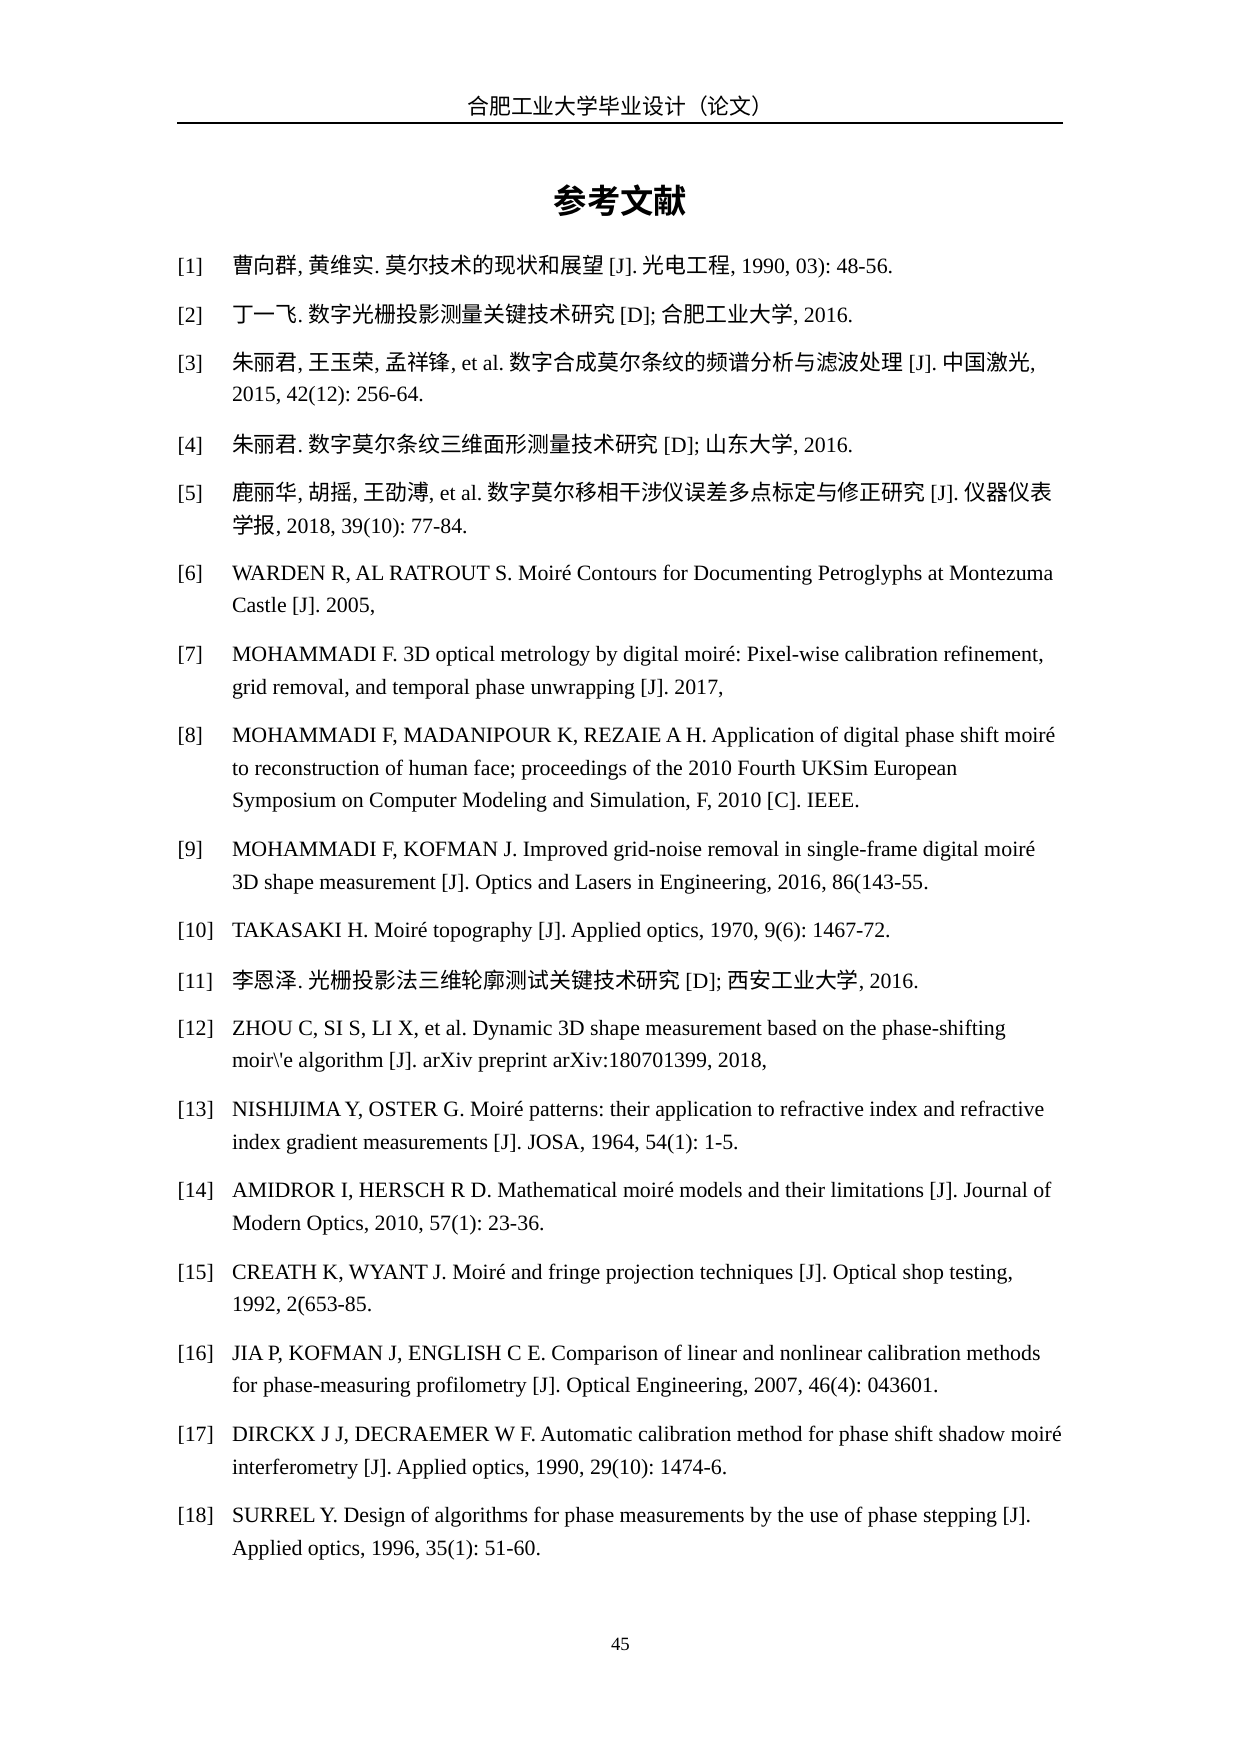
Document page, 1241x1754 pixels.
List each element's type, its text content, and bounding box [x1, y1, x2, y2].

list 曹向群, 黄维实. 莫尔技术的现状和展望 [J]. 光电工程, 1990, 03): 48-56. [177, 247, 1063, 280]
list 李恩泽. 光栅投影法三维轮廓测试关键技术研究 [D]; 西安工业大学, 2016. [177, 962, 1063, 995]
list WARDEN R, AL RATROUT S. Moiré Contours for Documenting Petroglyphs at Montezuma Castle [J]. 2005, [177, 556, 1063, 621]
list MOHAMMADI F, MADANIPOUR K, REZAIE A H. Application of digital phase shift moiré to reconstruction of human face; proceedings of the 2010 Fourth UKSim European Symposium on Computer Modeling and Simulation, F, 2010 [C]. IEEE. [177, 719, 1063, 816]
list DIRCKX J J, DECRAEMER W F. Automatic calibration method for phase shift shadow moiré interferometry [J]. Applied optics, 1990, 29(10): 1474-6. [177, 1417, 1063, 1482]
list 丁一飞. 数字光栅投影测量关键技术研究 [D]; 合肥工业大学, 2016. [177, 296, 1063, 329]
list JIA P, KOFMAN J, ENGLISH C E. Comparison of linear and nonlinear calibration methods for phase-measuring profilometry [J]. Optical Engineering, 2007, 46(4): 043601. [177, 1336, 1063, 1401]
list NISHIJIMA Y, OSTER G. Moiré patterns: their application to refractive index and refractive index gradient measurements [J]. JOSA, 1964, 54(1): 1-5. [177, 1092, 1063, 1157]
list 朱丽君. 数字莫尔条纹三维面形测量技术研究 [D]; 山东大学, 2016. [177, 426, 1063, 459]
list ZHOU C, SI S, LI X, et al. Dynamic 3D shape measurement based on the phase-shifting moir\'e algorithm [J]. arXiv preprint arXiv:180701399, 2018, [177, 1011, 1063, 1076]
list MOHAMMADI F. 3D optical metrology by digital moiré: Pixel-wise calibration refinement, grid removal, and temporal phase unwrapping [J]. 2017, [177, 637, 1063, 702]
text 参考文献 [177, 166, 1063, 231]
list CREATH K, WYANT J. Moiré and fringe projection techniques [J]. Optical shop testing, 1992, 2(653-85. [177, 1255, 1063, 1320]
list AMIDROR I, HERSCH R D. Mathematical moiré models and their limitations [J]. Journal of Modern Optics, 2010, 57(1): 23-36. [177, 1174, 1063, 1239]
list MOHAMMADI F, KOFMAN J. Improved grid-noise removal in single-frame digital moiré 3D shape measurement [J]. Optics and Lasers in Engineering, 2016, 86(143-55. [177, 832, 1063, 897]
list TAKASAKI H. Moiré topography [J]. Applied optics, 1970, 9(6): 1467-72. [177, 914, 1063, 946]
list 朱丽君, 王玉荣, 孟祥锋, et al. 数字合成莫尔条纹的频谱分析与滤波处理 [J]. 中国激光, 2015, 42(12): 256-64. [177, 345, 1063, 410]
list SURREL Y. Design of algorithms for phase measurements by the use of phase stepping [J]. Applied optics, 1996, 35(1): 51-60. [177, 1499, 1063, 1564]
list 鹿丽华, 胡摇, 王劭溥, et al. 数字莫尔移相干涉仪误差多点标定与修正研究 [J]. 仪器仪表学报, 2018, 39(10): 77-84. [177, 475, 1063, 540]
